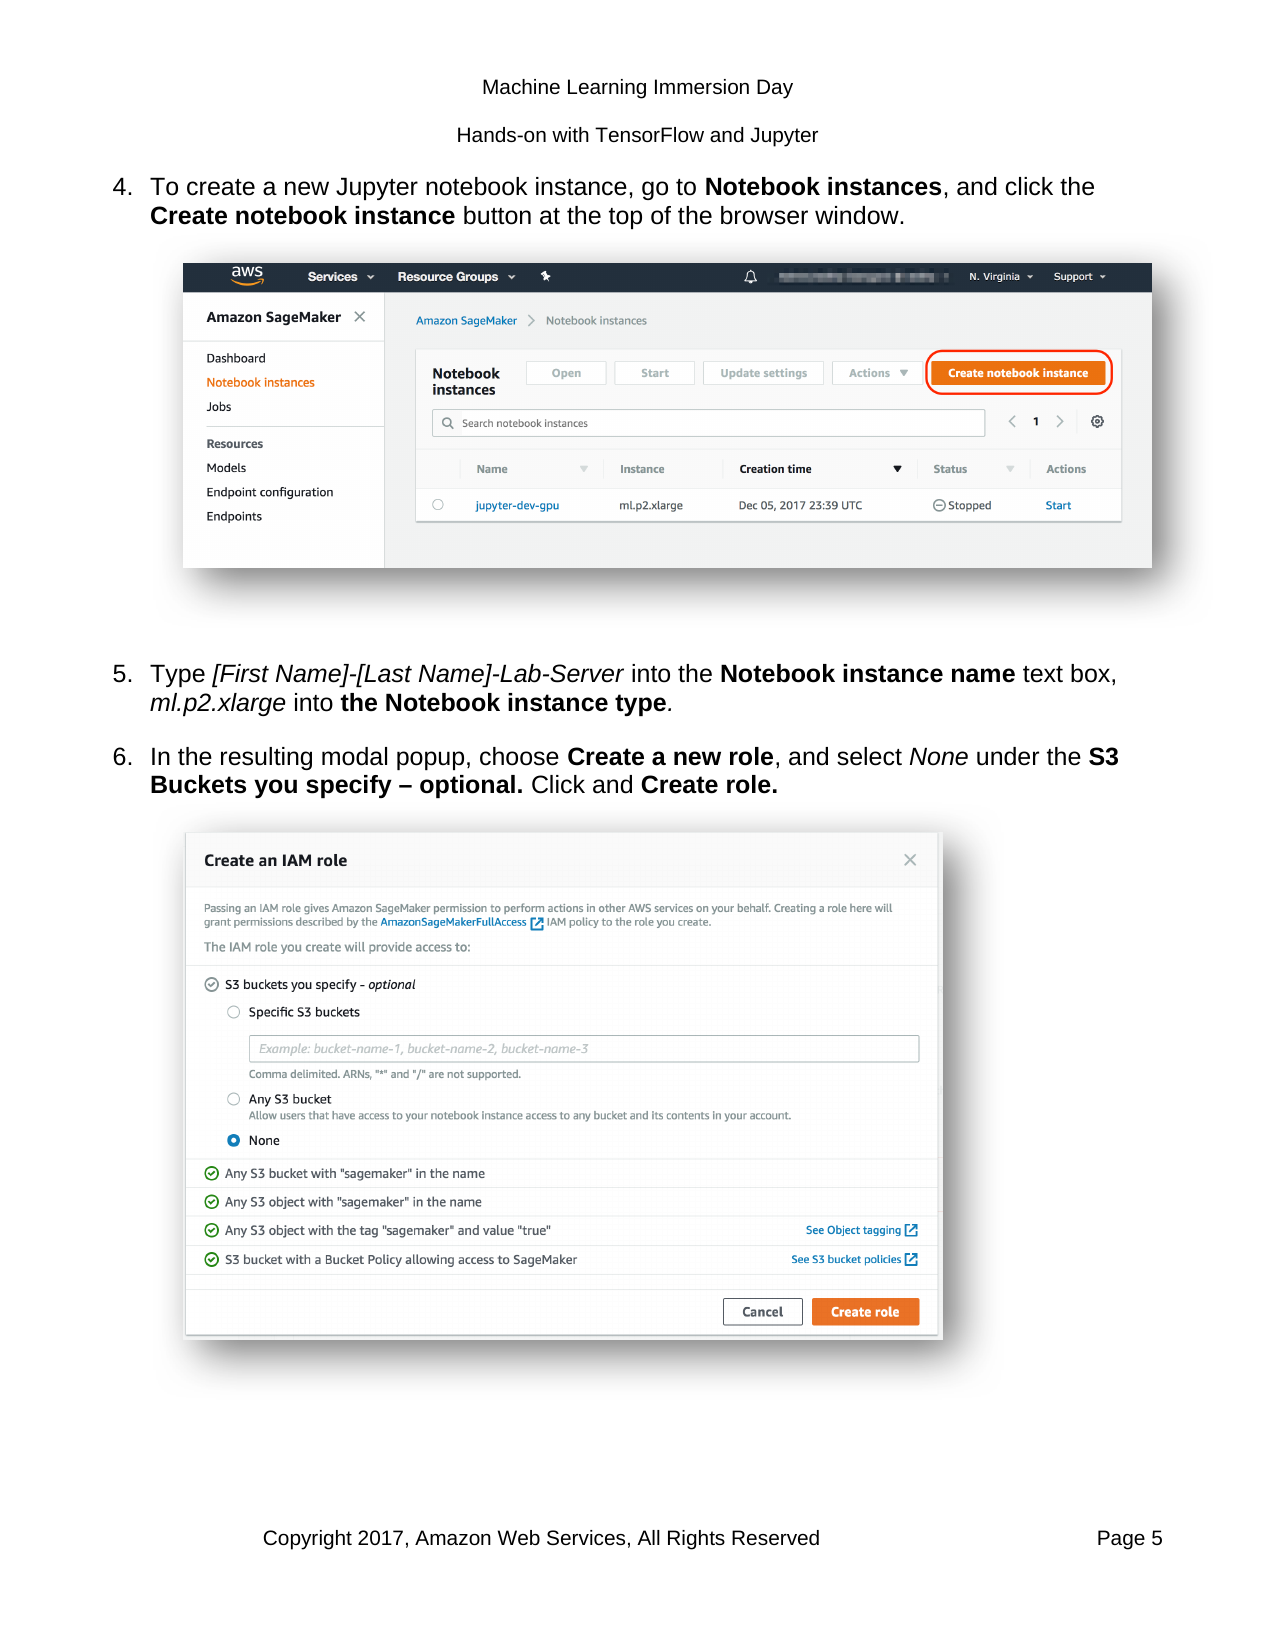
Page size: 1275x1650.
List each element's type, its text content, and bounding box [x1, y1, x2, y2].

list Type [First Name]-[Last Name]-Lab-Server into the Notebook instance name text box, ml.p2.xlarge into the Notebook instance type. [112, 659, 1162, 717]
picture [183, 832, 943, 1340]
picture [183, 263, 1152, 568]
